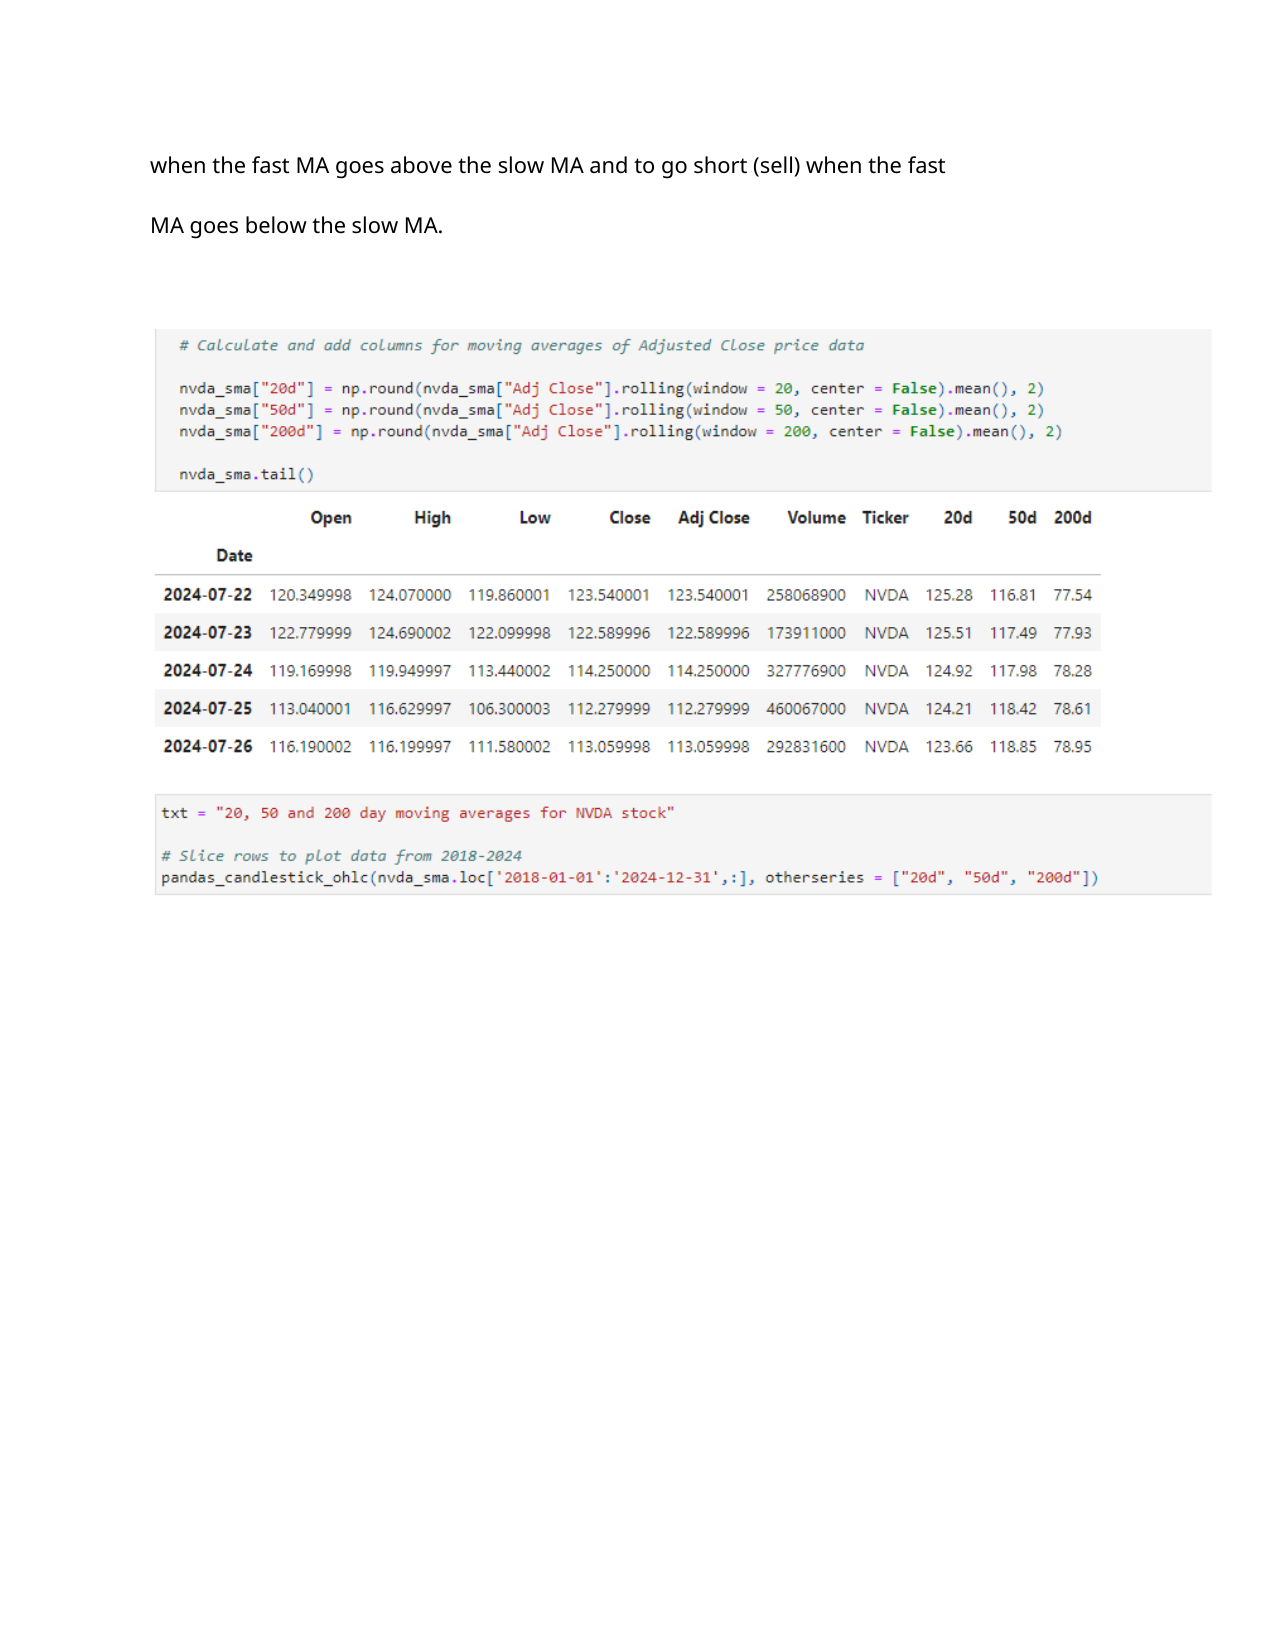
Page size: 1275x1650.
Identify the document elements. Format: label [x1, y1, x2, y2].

text [150, 150, 975, 239]
picture [150, 329, 1212, 899]
